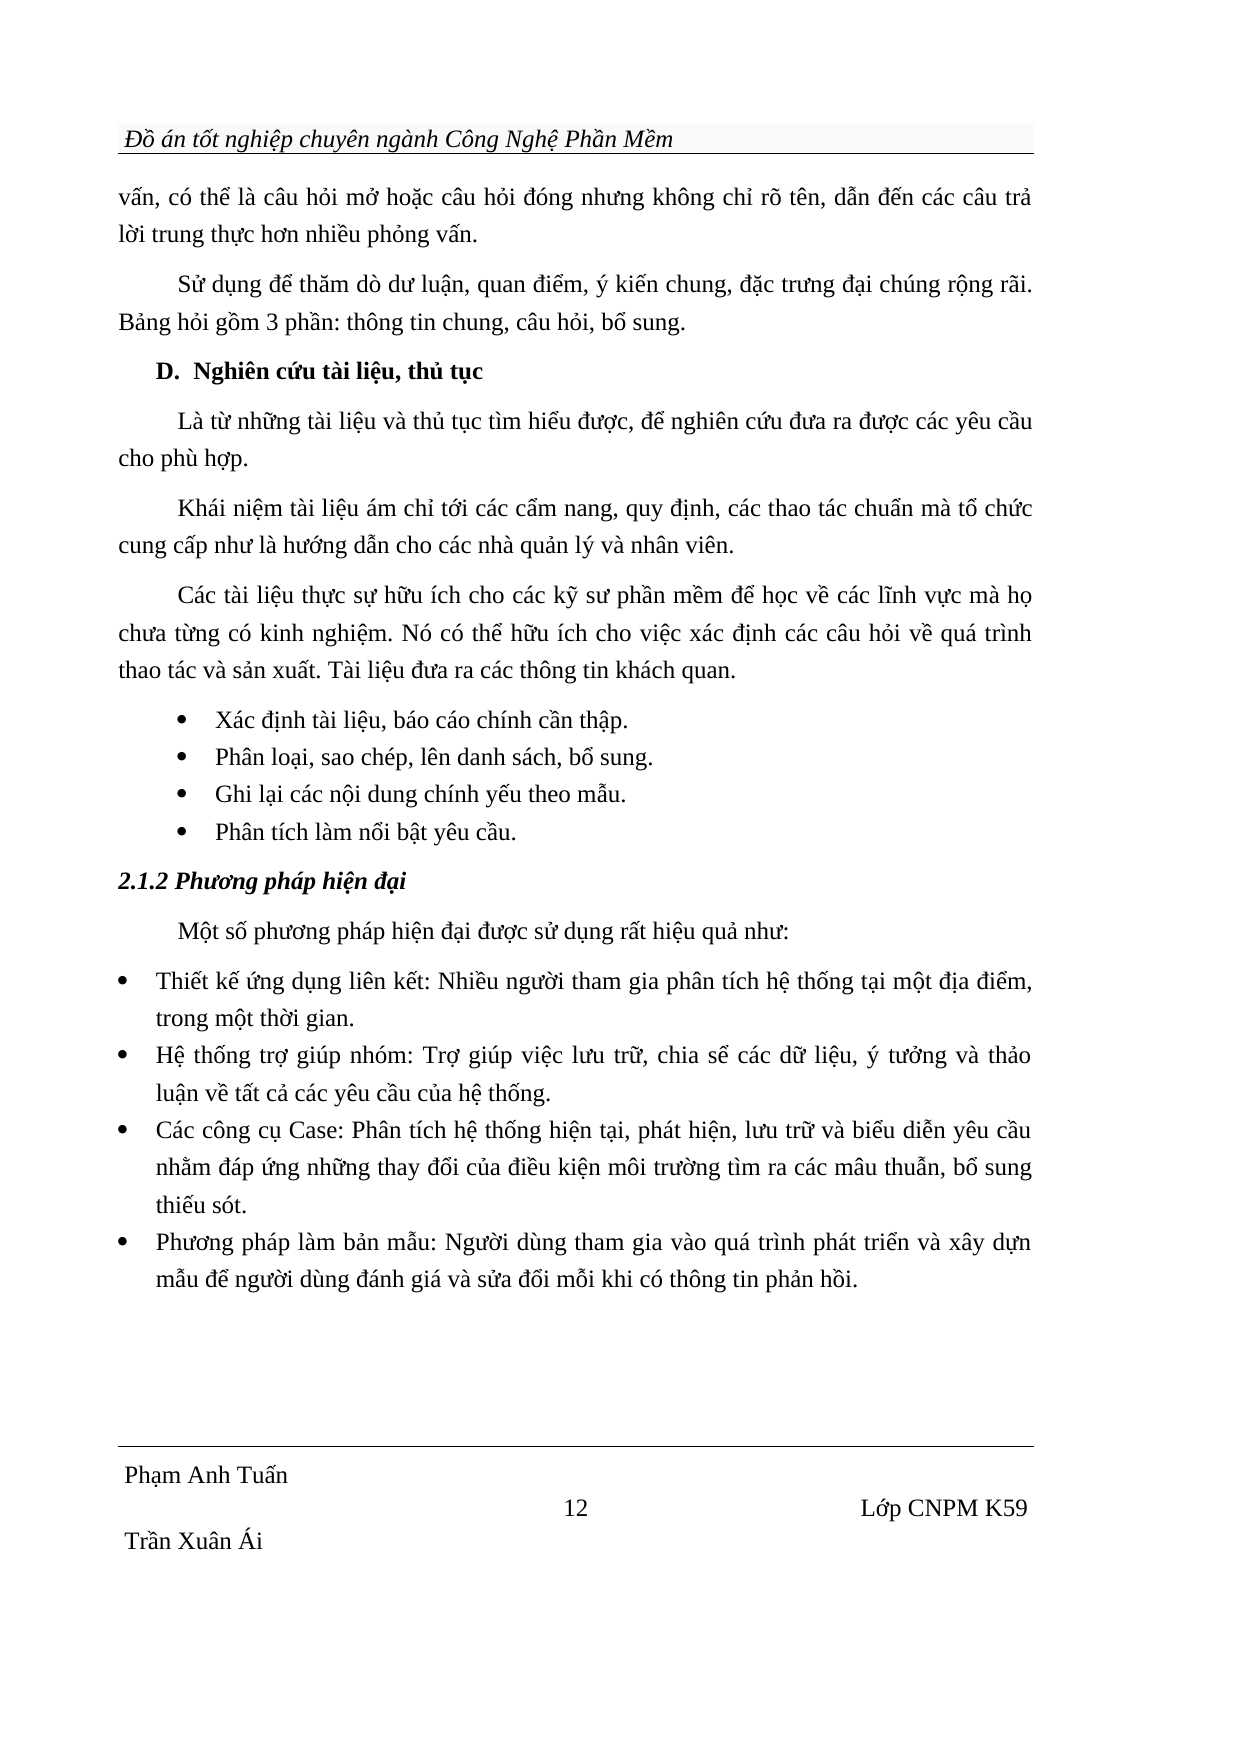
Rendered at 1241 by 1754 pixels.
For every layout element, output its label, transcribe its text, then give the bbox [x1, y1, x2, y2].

list Xác định tài liệu, báo cáo chính cần thập. [177, 705, 1033, 733]
text Một số phương pháp hiện đại được sử dụng rất hiệu quả như: [118, 916, 1033, 945]
text Sử dụng để thăm dò dư luận, quan điểm, ý kiến chung, đặc trưng đại chúng rộng rãi. Bảng hỏi gồm 3 phần: thông tin chung, câu hỏi, bổ sung. [118, 269, 1033, 335]
text Các tài liệu thực sự hữu ích cho các kỹ sư phần mềm để học về các lĩnh vực mà họ chưa từng có kinh nghiệm. Nó có thể hữu ích cho việc xác định các câu hỏi về quá trình thao tác và sản xuất. Tài liệu đưa ra các thông tin khách quan. [118, 580, 1033, 684]
list Phân tích làm nổi bật yêu cầu. [177, 817, 1033, 845]
list Phương pháp làm bản mẫu: Người dùng tham gia vào quá trình phát triển và xây dựn mẫu để người dùng đánh giá và sửa đổi mỗi khi có thông tin phản hồi. [118, 1227, 1033, 1293]
subtitle Nghiên cứu tài liệu, thủ tục [156, 356, 1033, 385]
subtitle Phương pháp hiện đại [118, 866, 1033, 895]
text Khái niệm tài liệu ám chỉ tới các cẩm nang, quy định, các thao tác chuẩn mà tổ chức cung cấp như là hướng dẫn cho các nhà quản lý và nhân viên. [118, 493, 1033, 559]
list Phân loại, sao chép, lên danh sách, bổ sung. [177, 742, 1033, 771]
list Thiết kế ứng dụng liên kết: Nhiều người tham gia phân tích hệ thống tại một địa điểm, trong một thời gian. [118, 966, 1033, 1032]
list Các công cụ Case: Phân tích hệ thống hiện tại, phát hiện, lưu trữ và biểu diễn yêu cầu nhằm đáp ứng những thay đổi của điều kiện môi trường tìm ra các mâu thuẫn, bổ sung thiếu sót. [118, 1115, 1033, 1218]
list Ghi lại các nội dung chính yếu theo mẫu. [177, 779, 1033, 808]
text Là từ những tài liệu và thủ tục tìm hiểu được, để nghiên cứu đưa ra được các yêu cầu cho phù hợp. [118, 406, 1033, 472]
list Hệ thống trợ giúp nhóm: Trợ giúp việc lưu trữ, chia sể các dữ liệu, ý tưởng và thảo luận về tất cả các yêu cầu của hệ thống. [118, 1041, 1033, 1107]
